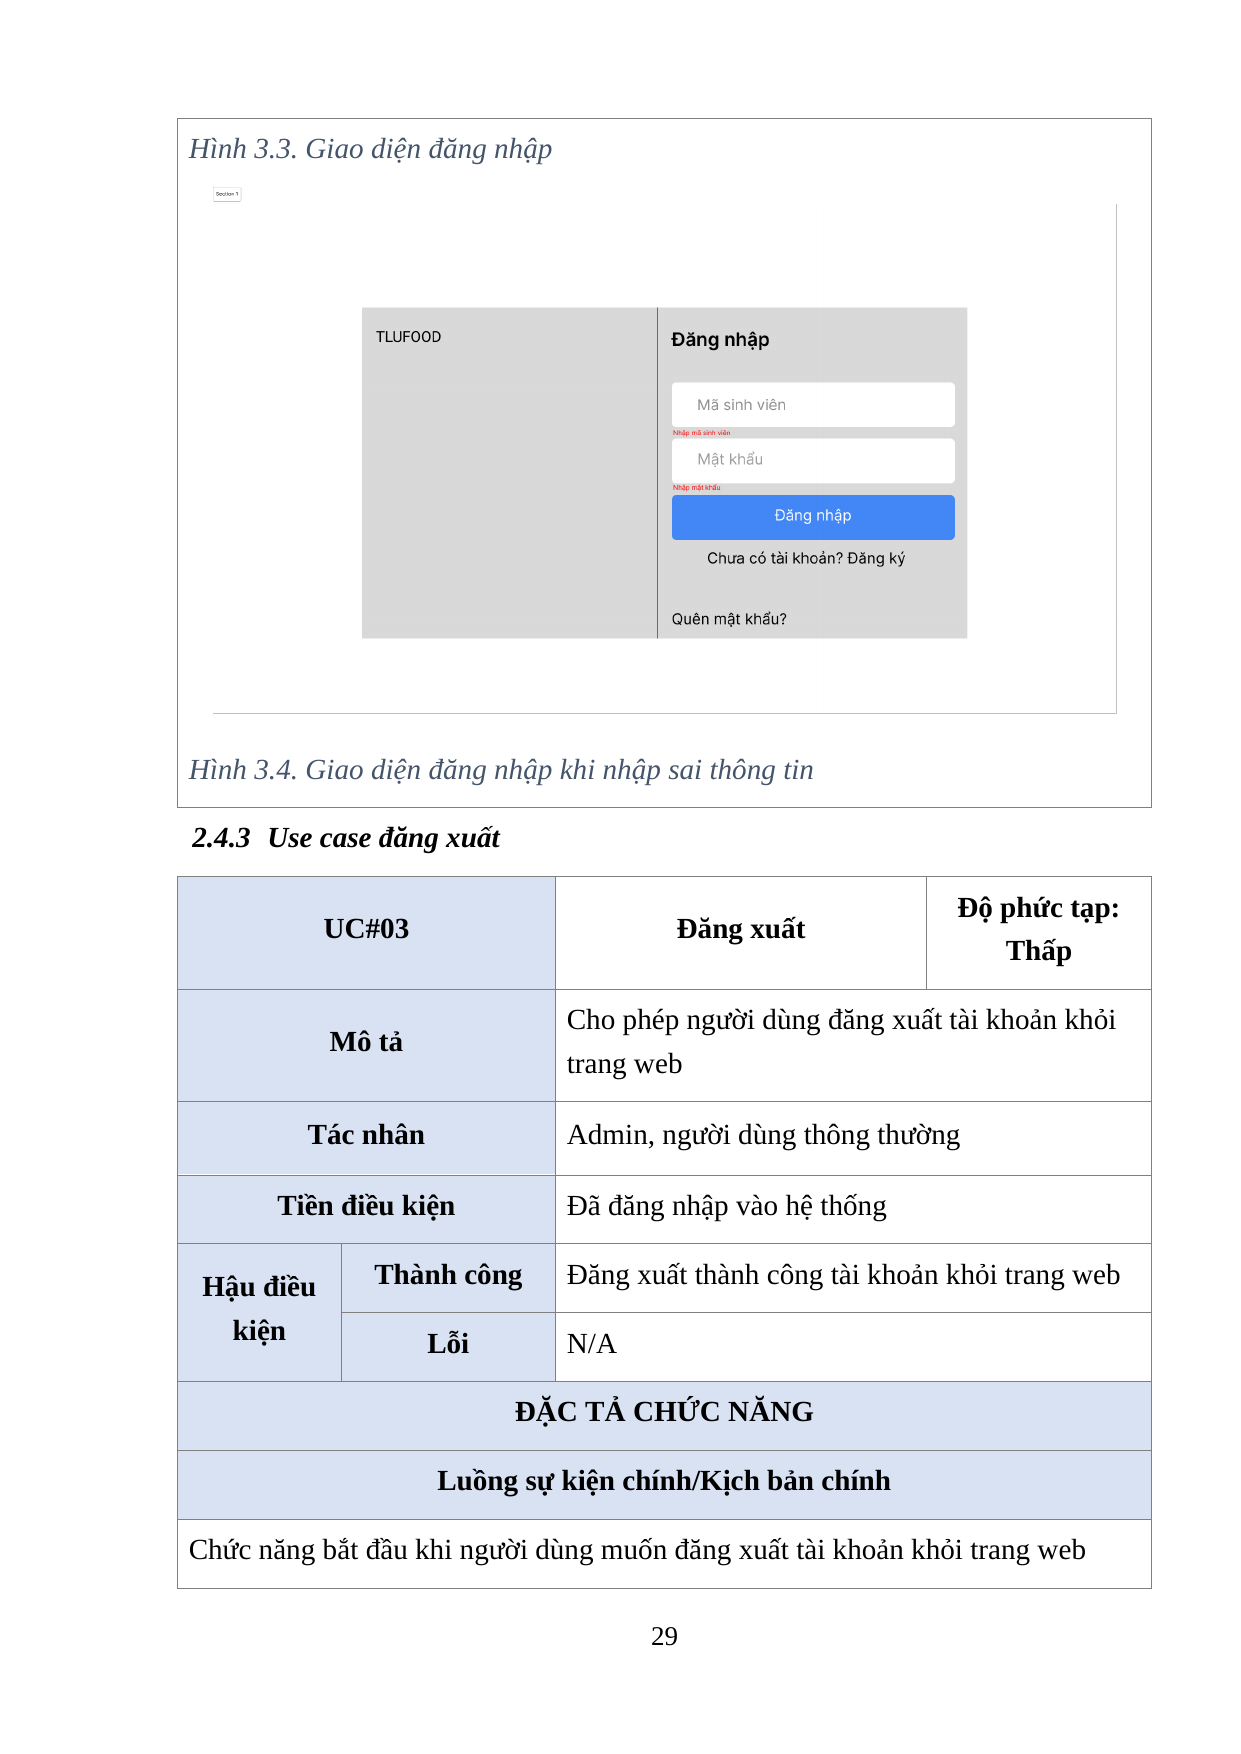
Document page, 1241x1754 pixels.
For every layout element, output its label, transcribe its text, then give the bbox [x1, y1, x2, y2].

table_cell ĐẶC TẢ CHỨC NĂNG [178, 1382, 1151, 1450]
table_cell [178, 1520, 1151, 1588]
table_header Độ phức tạp: Thấp [927, 877, 1151, 989]
table_cell Cho phép người dùng đăng xuất tài khoản khỏi trang web [556, 990, 1151, 1101]
table_header Đăng xuất [556, 877, 926, 989]
table_cell Hậu điều kiện [178, 1244, 341, 1381]
table_cell Đăng xuất thành công tài khoản khỏi trang web [556, 1244, 1151, 1312]
table_cell Luồng sự kiện chính/Kịch bản chính [178, 1451, 1151, 1519]
table_cell Tác nhân [178, 1102, 555, 1174]
table_cell Admin, người dùng thông thường [556, 1102, 1151, 1174]
table_cell Mô tả [178, 990, 555, 1101]
table_cell N/A [556, 1313, 1151, 1381]
table_cell Đã đăng nhập vào hệ thống [556, 1176, 1151, 1243]
table_header UC#03 [178, 877, 555, 989]
subtitle Use case đăng xuất [192, 820, 1152, 854]
table_cell Lỗi [342, 1313, 555, 1381]
table_cell Thành công [342, 1244, 555, 1312]
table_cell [178, 119, 1151, 807]
picture [194, 186, 1135, 732]
table_cell Tiền điều kiện [178, 1176, 555, 1243]
